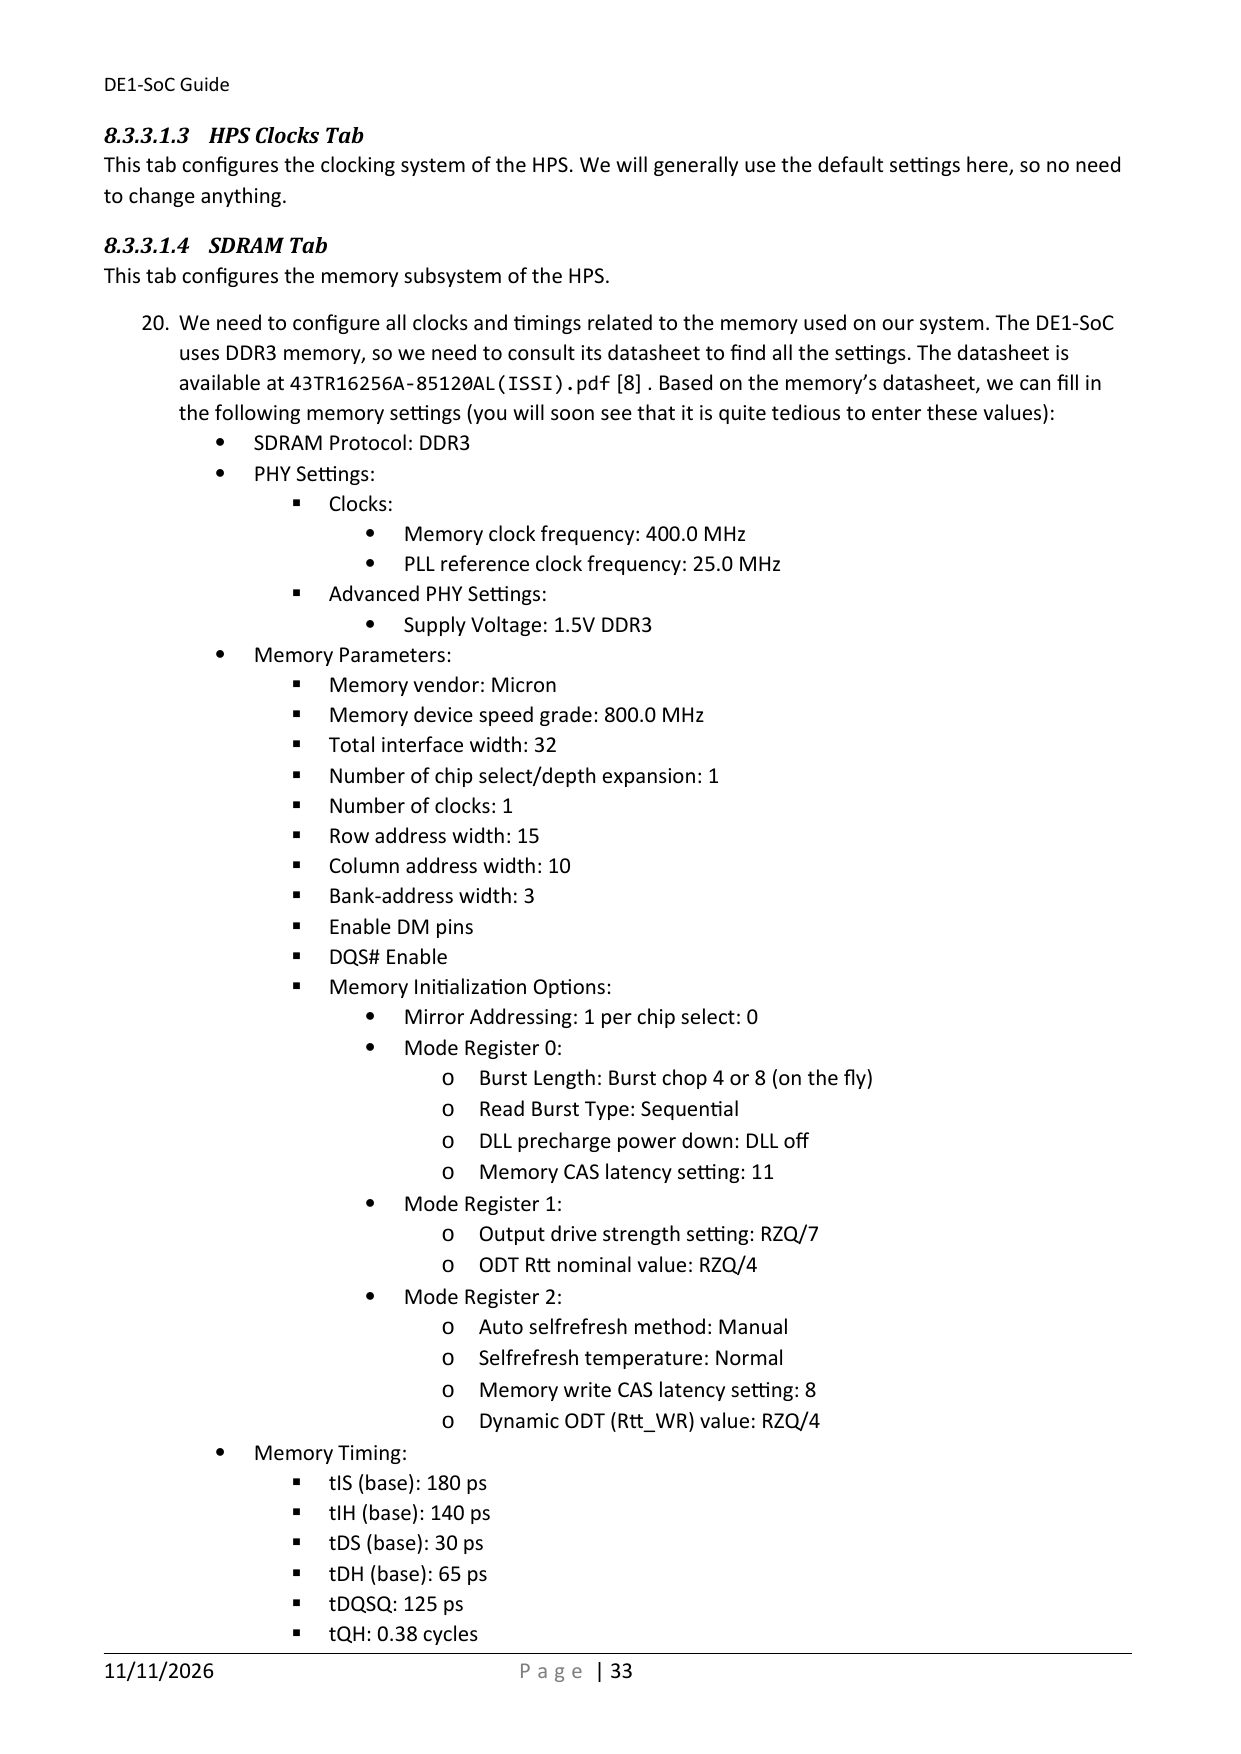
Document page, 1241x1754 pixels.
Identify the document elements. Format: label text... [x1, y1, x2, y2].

list tDH (base): 65 ps [291, 1559, 1132, 1587]
list SDRAM Protocol: DDR3 [216, 428, 1132, 457]
list Memory Initialization Options: [291, 972, 1132, 1000]
list Read Burst Type: Sequential [441, 1094, 1132, 1123]
subtitle SDRAM Tab [103, 232, 1132, 259]
list Bank-address width: 3 [291, 882, 1132, 910]
list Mode Register 1: [366, 1189, 1132, 1217]
list tIH (base): 140 ps [291, 1498, 1132, 1526]
list Memory Timing: [216, 1438, 1132, 1466]
list Memory write CAS latency setting: 8 [441, 1375, 1132, 1404]
list Total interface width: 32 [291, 731, 1132, 759]
list Auto selfrefresh method: Manual [441, 1312, 1132, 1341]
list Memory clock frequency: 400.0 MHz [366, 519, 1132, 547]
list tDQSQ: 125 ps [291, 1589, 1132, 1617]
list Mode Register 2: [366, 1282, 1132, 1310]
list Dynamic ODT (Rtt_WR) value: RZQ/4 [441, 1406, 1132, 1436]
list Enable DM pins [291, 912, 1132, 940]
list PHY Settings: [216, 459, 1132, 487]
list tDS (base): 30 ps [291, 1528, 1132, 1557]
list tQH: 0.38 cycles [291, 1619, 1132, 1647]
list Advanced PHY Settings: [291, 579, 1132, 608]
list Clocks: [291, 489, 1132, 517]
list Mirror Addressing: 1 per chip select: 0 [366, 1002, 1132, 1031]
list Row address width: 15 [291, 821, 1132, 849]
subtitle HPS Clocks Tab [103, 122, 1132, 148]
list Memory CAS latency setting: 11 [441, 1157, 1132, 1186]
list We need to configure all clocks and timings related to the memory used on our system. The DE1-SoC uses DDR3 memory, so we need to consult its datasheet to find all the settings. The datasheet is available at 43TR16256A-85120AL(ISSI).pdf . Based on the memory’s datasheet, we can fill in the following memory settings (you will soon see that it is quite tedious to enter these values): [141, 308, 1132, 426]
list ODT Rtt nominal value: RZQ/4 [441, 1250, 1132, 1279]
list DLL precharge power down: DLL off [441, 1126, 1132, 1155]
list Column address width: 10 [291, 851, 1132, 879]
list Output drive strength setting: RZQ/7 [441, 1219, 1132, 1248]
list Selfrefresh temperature: Normal [441, 1343, 1132, 1373]
text This tab configures the memory subsystem of the HPS. [103, 261, 1132, 289]
list Supply Voltage: 1.5V DDR3 [366, 610, 1132, 638]
list Memory Parameters: [216, 640, 1132, 668]
list PLL reference clock frequency: 25.0 MHz [366, 549, 1132, 577]
list Number of clocks: 1 [291, 791, 1132, 819]
list Mode Register 0: [366, 1033, 1132, 1061]
list Number of chip select/depth expansion: 1 [291, 761, 1132, 789]
text This tab configures the clocking system of the HPS. We will generally use the default settings here, so no need to change anything. [103, 151, 1132, 209]
list Memory device speed grade: 800.0 MHz [291, 700, 1132, 728]
list Memory vendor: Micron [291, 670, 1132, 698]
list Burst Length: Burst chop 4 or 8 (on the fly) [441, 1063, 1132, 1092]
list DQS# Enable [291, 942, 1132, 970]
list tIS (base): 180 ps [291, 1468, 1132, 1496]
